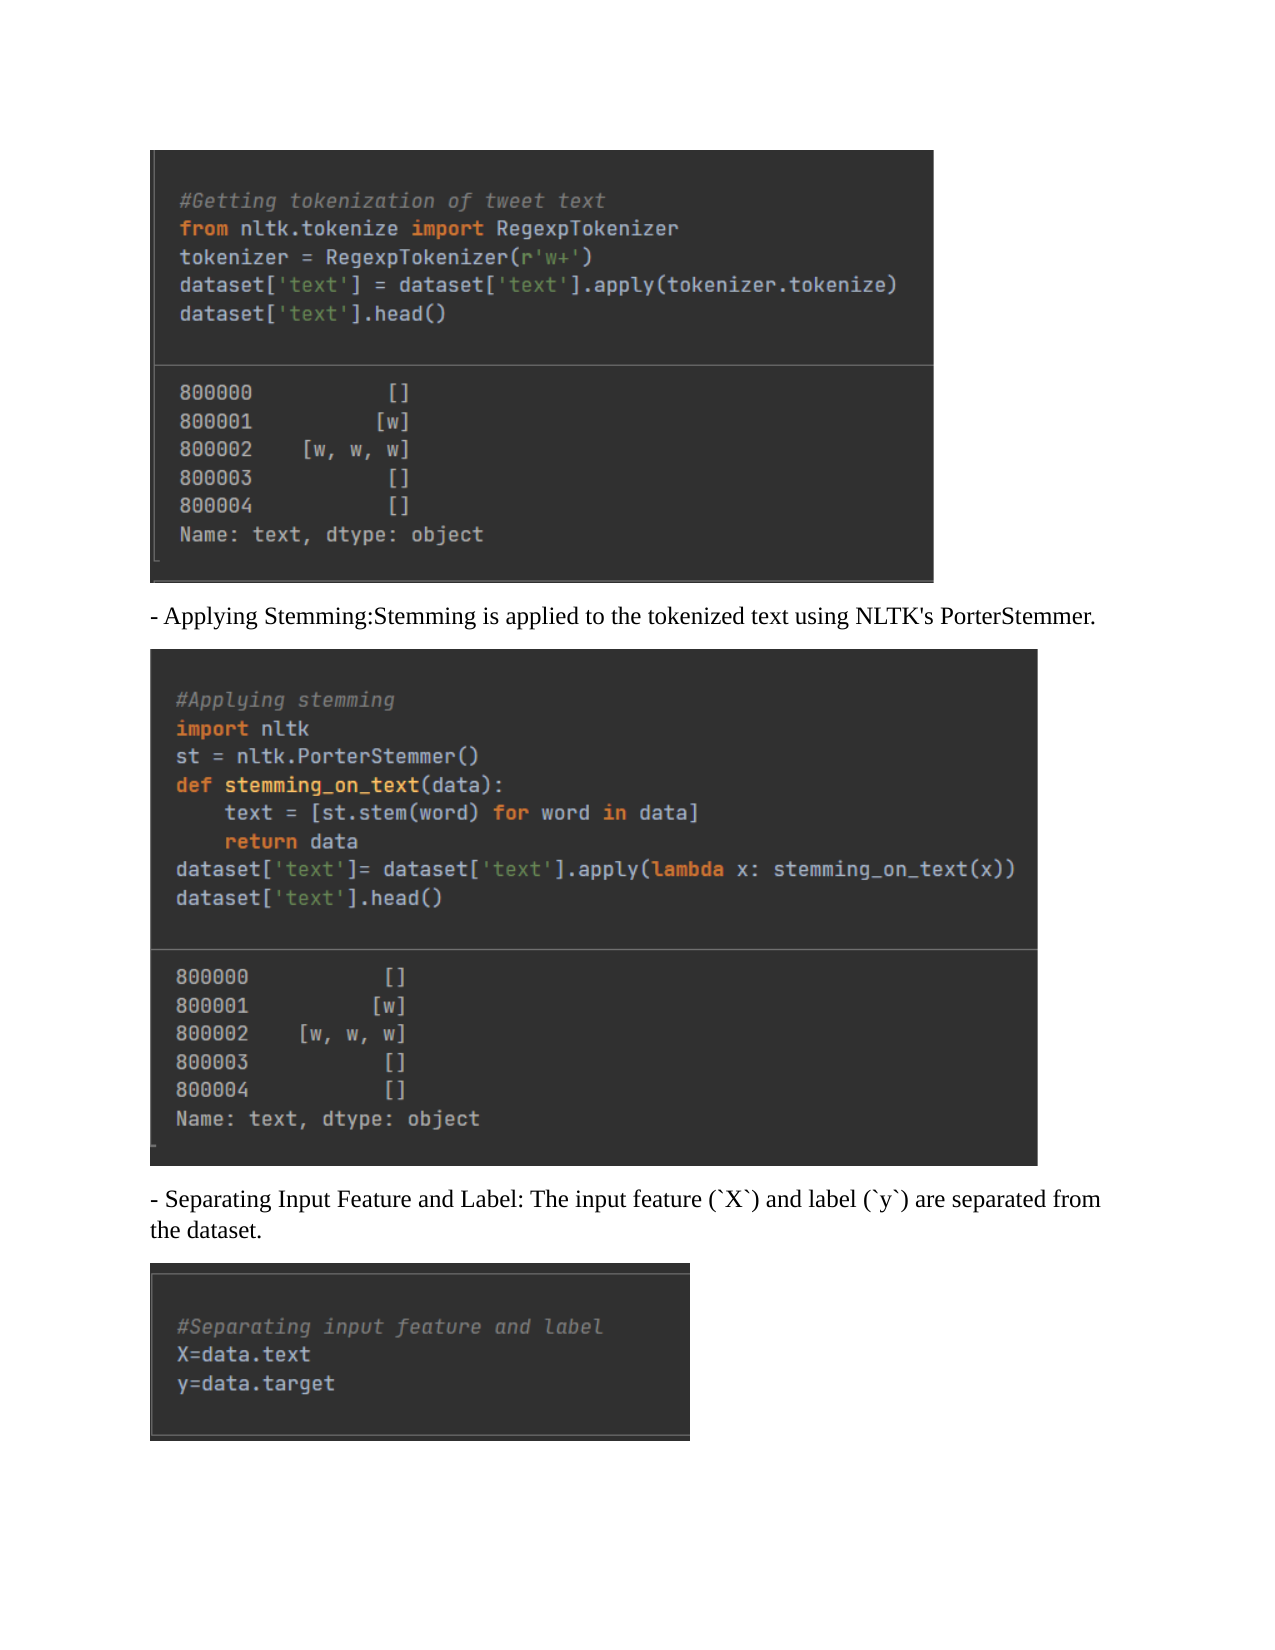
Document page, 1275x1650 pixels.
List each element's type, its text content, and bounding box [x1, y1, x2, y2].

picture [150, 649, 1038, 1166]
text - Applying Stemming:Stemming is applied to the tokenized text using NLTK's PorterStemmer. [150, 601, 1125, 630]
text - Separating Input Feature and Label: The input feature (`X`) and label (`y`) are separated from the dataset. [150, 1184, 1125, 1244]
picture [150, 1263, 690, 1441]
picture [150, 150, 934, 583]
